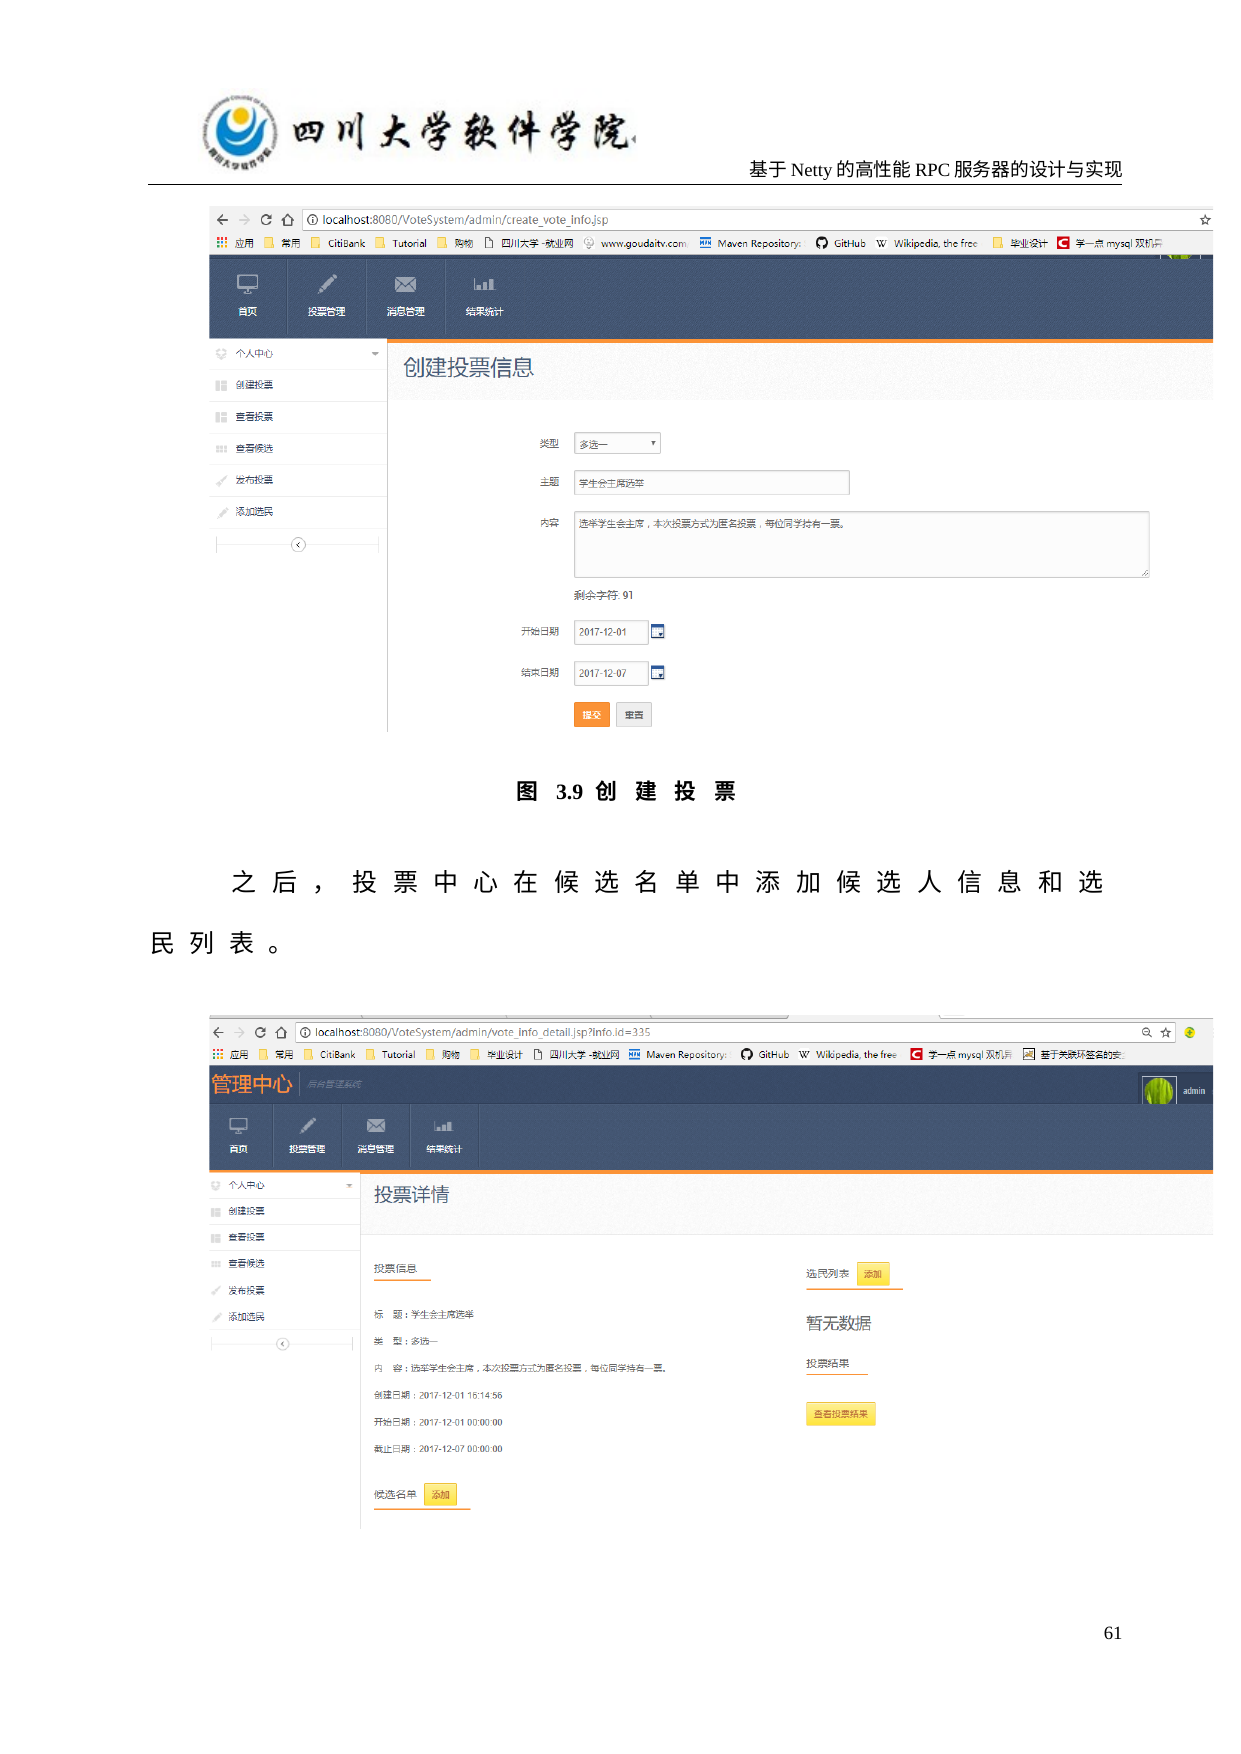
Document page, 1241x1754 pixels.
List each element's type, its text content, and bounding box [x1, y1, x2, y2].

picture [197, 88, 639, 177]
picture [209, 1015, 1214, 1529]
text 图3.9 创建投票 [150, 759, 1120, 820]
text 之后，投票中心在候选名单中添加候选人信息和选民列表。 [150, 850, 1120, 971]
picture [209, 206, 1214, 732]
